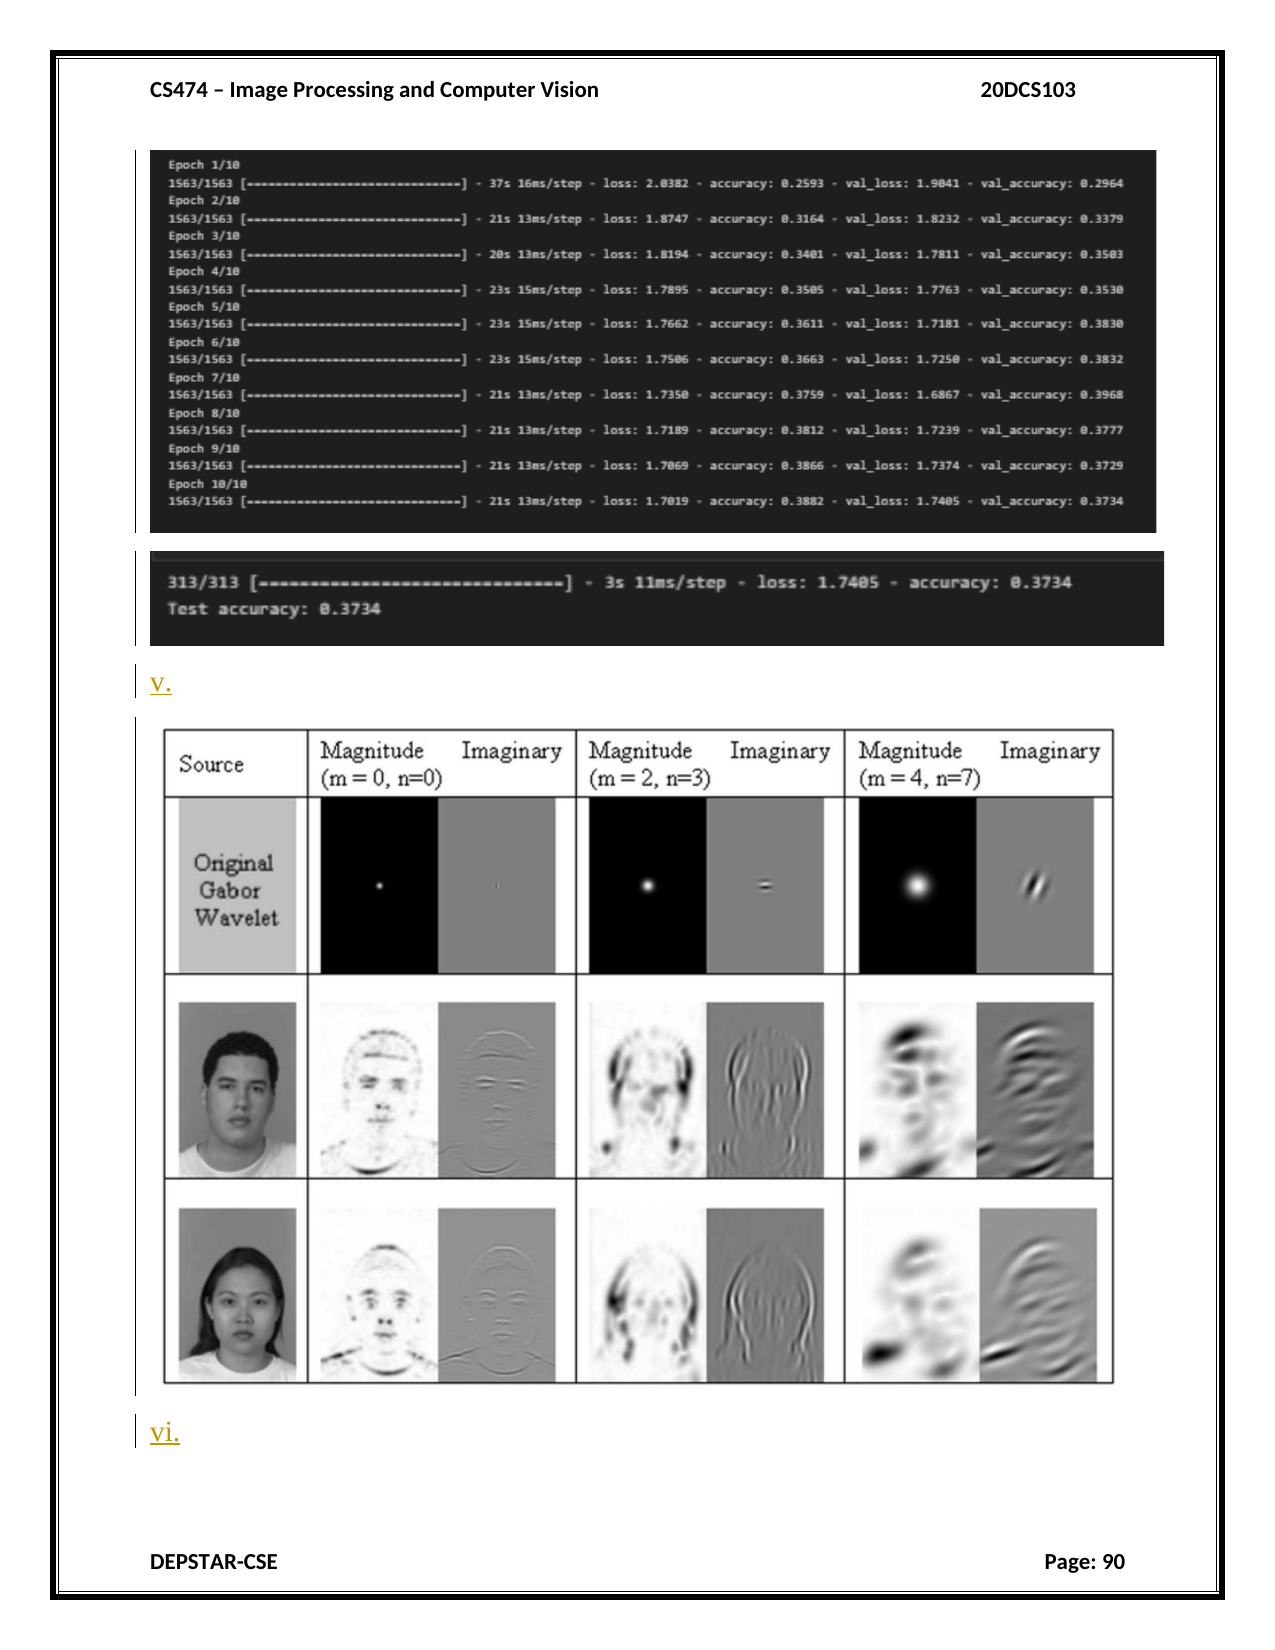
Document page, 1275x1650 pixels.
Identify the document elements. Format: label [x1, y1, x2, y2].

picture [150, 717, 1125, 1396]
picture [150, 150, 1157, 533]
picture [150, 551, 1165, 646]
